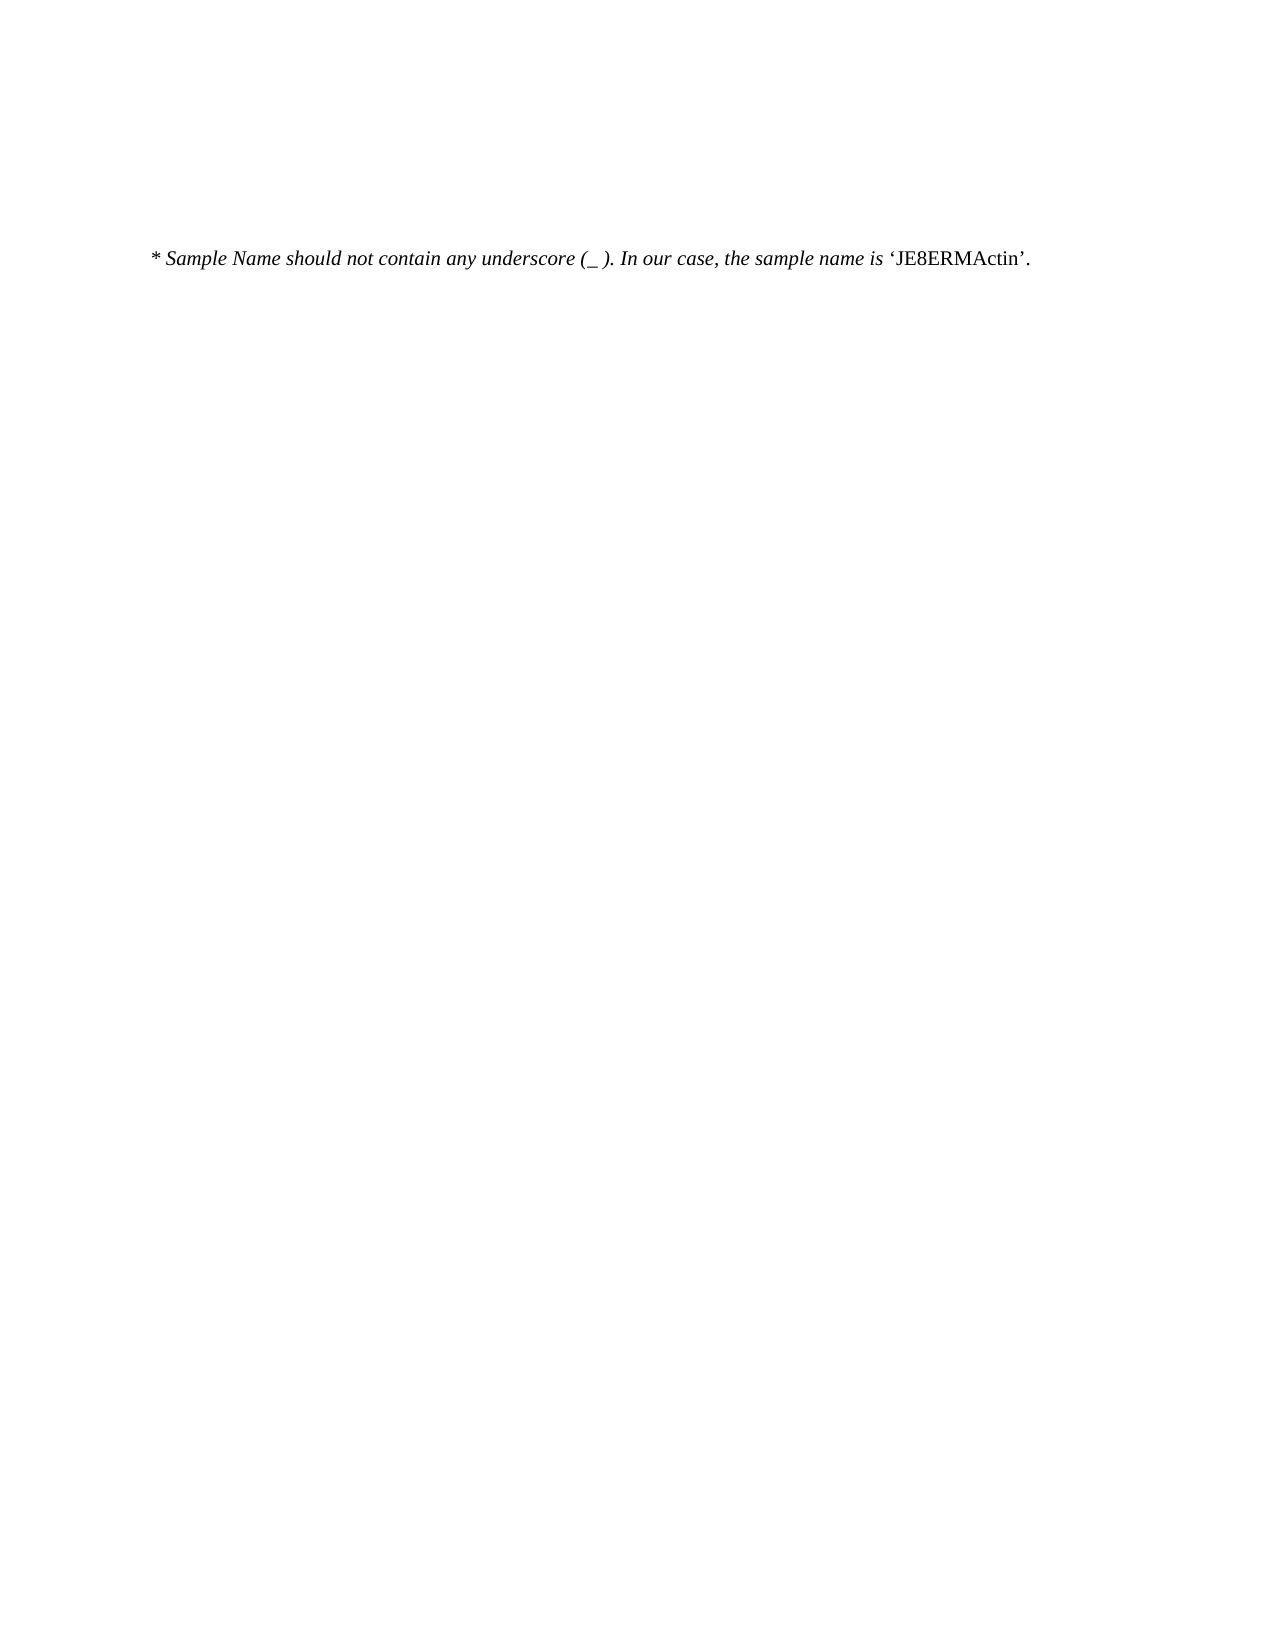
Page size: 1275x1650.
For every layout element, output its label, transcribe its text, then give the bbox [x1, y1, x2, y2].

text * Sample Name should not contain any underscore (_ ). In our case, the sample name is ‘JE8ERMActin’. [150, 245, 1125, 269]
